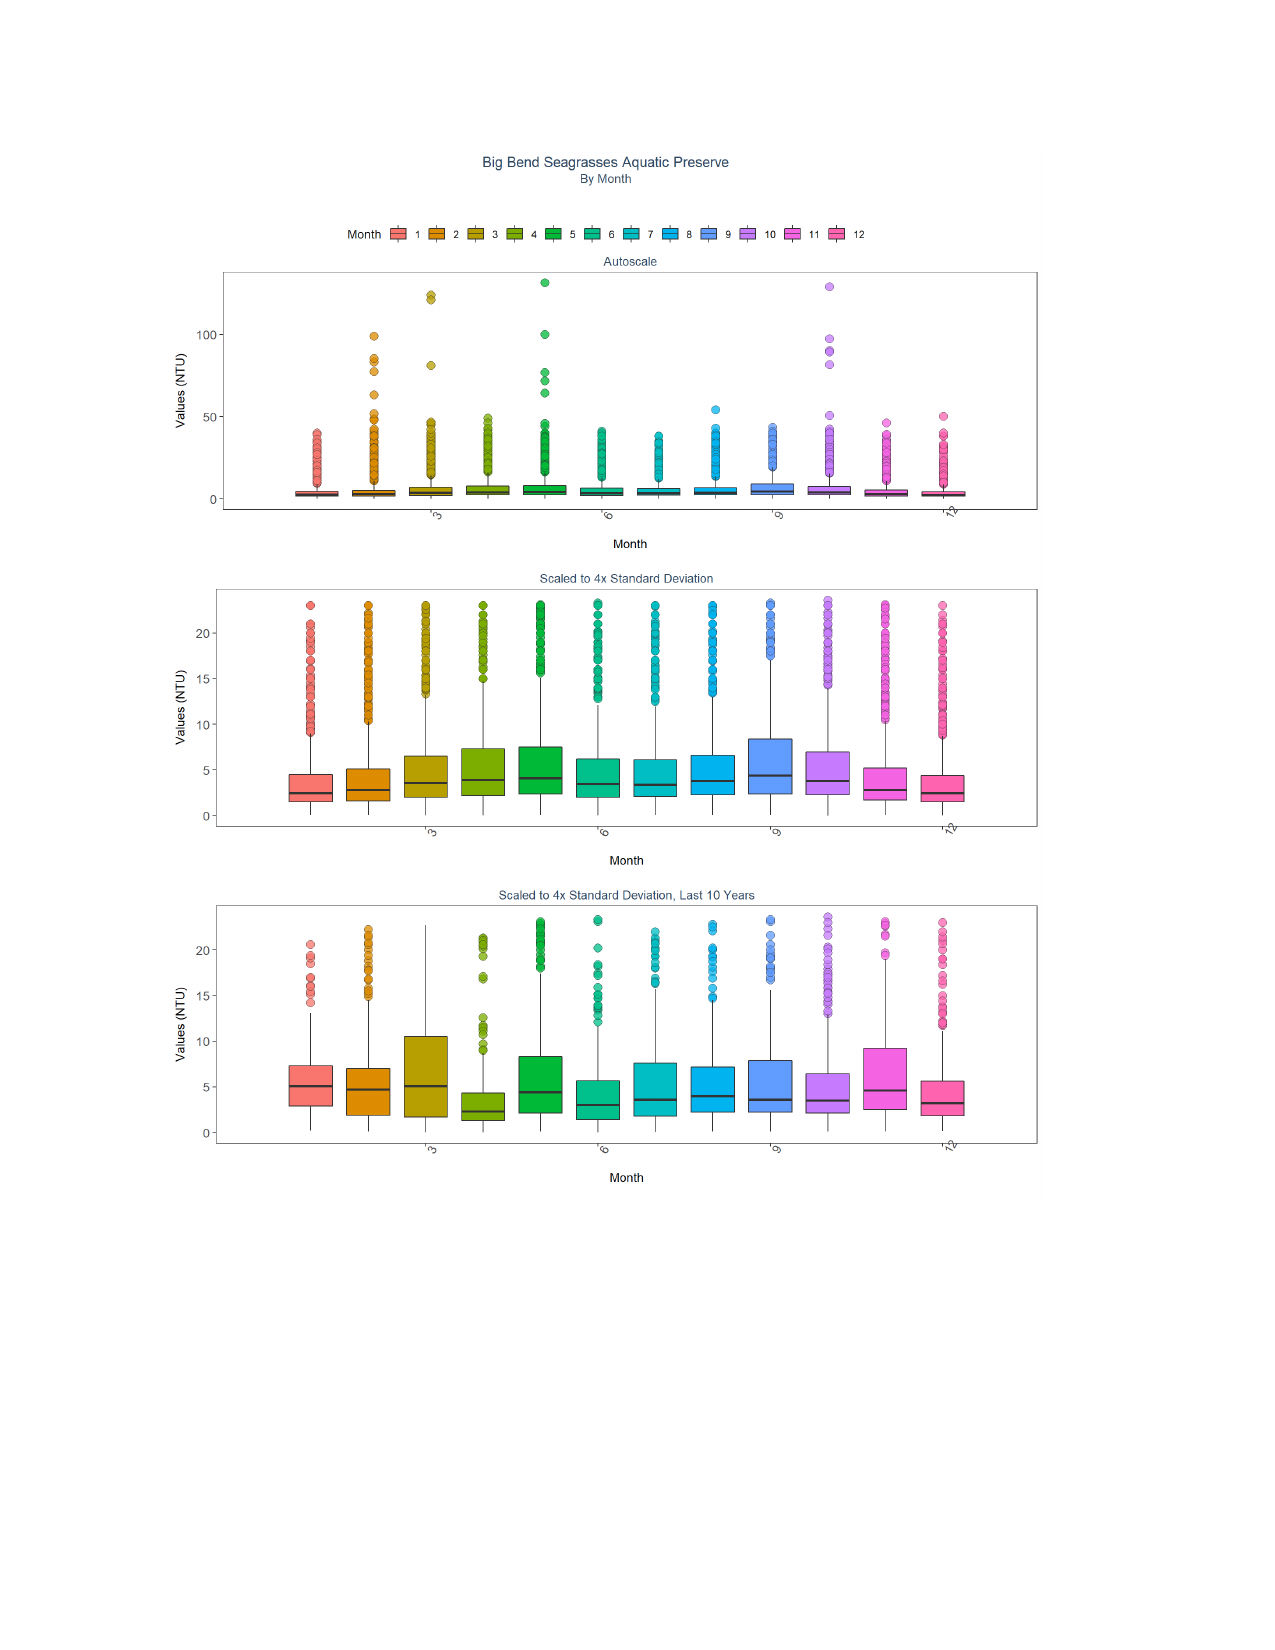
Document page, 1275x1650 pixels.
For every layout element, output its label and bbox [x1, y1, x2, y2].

picture [168, 150, 1044, 1200]
